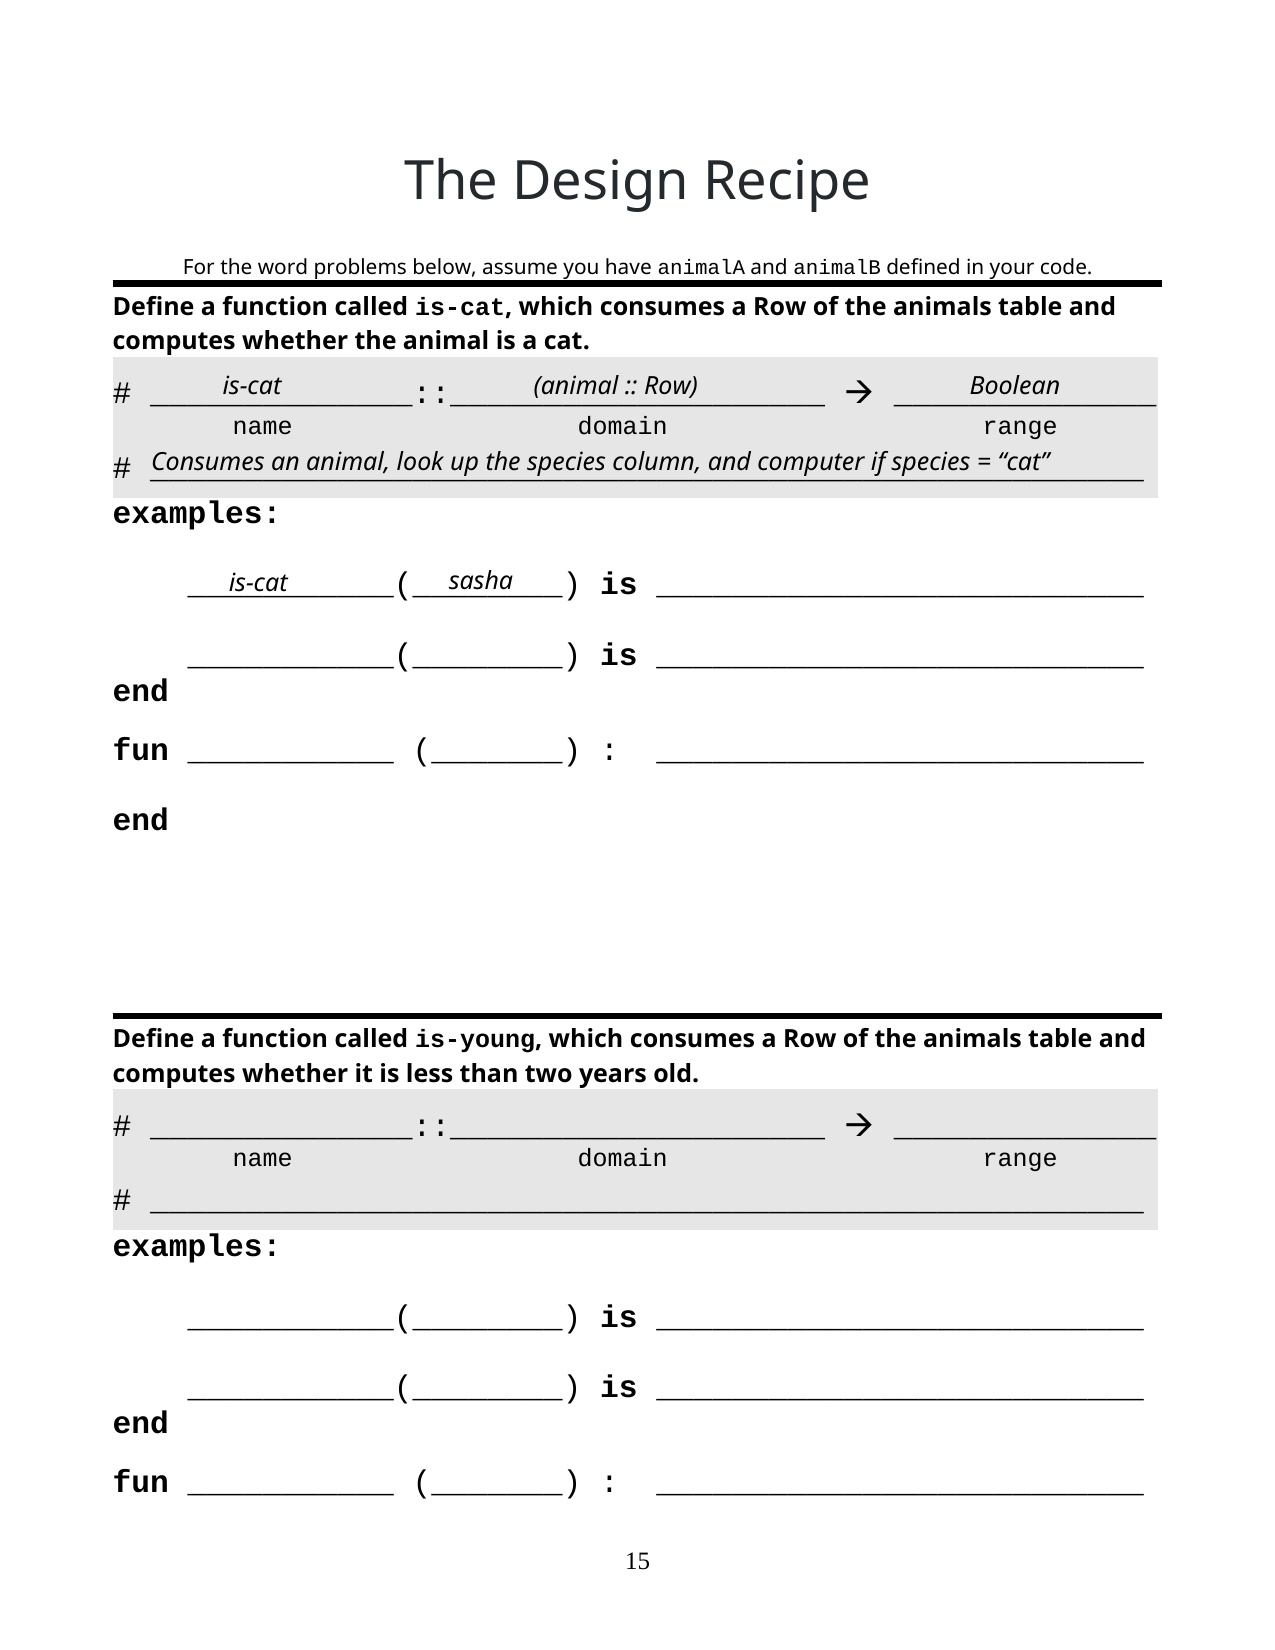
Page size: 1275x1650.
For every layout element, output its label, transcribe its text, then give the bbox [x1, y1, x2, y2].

text For the word problems below, assume you have animalA and animalB defined in your code. [112, 252, 1162, 280]
text Define a function called is-young, which consumes a Row of the animals table and computes whether it is less than two years old. [112, 1014, 1162, 1089]
table_cell fun ___________ (_______) : __________________________ end [113, 710, 1156, 840]
subtitle The Design Recipe [112, 141, 1162, 215]
table_cell examples: ___________(________) is __________________________ ___________(________) is __________________________ end [113, 1230, 1156, 1443]
table_cell examples: ___________(________) is __________________________ ___________(________) is __________________________ end [113, 498, 1156, 710]
table_header # ______________::____________________ ______________ name domain range # _____________________________________________________ [113, 357, 1158, 498]
text Define a function called is-cat, which consumes a Row of the animals table and computes whether the animal is a cat. [112, 281, 1162, 357]
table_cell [113, 1443, 1156, 1537]
table_header # ______________::____________________ ______________ name domain range # _____________________________________________________ [113, 1089, 1158, 1230]
